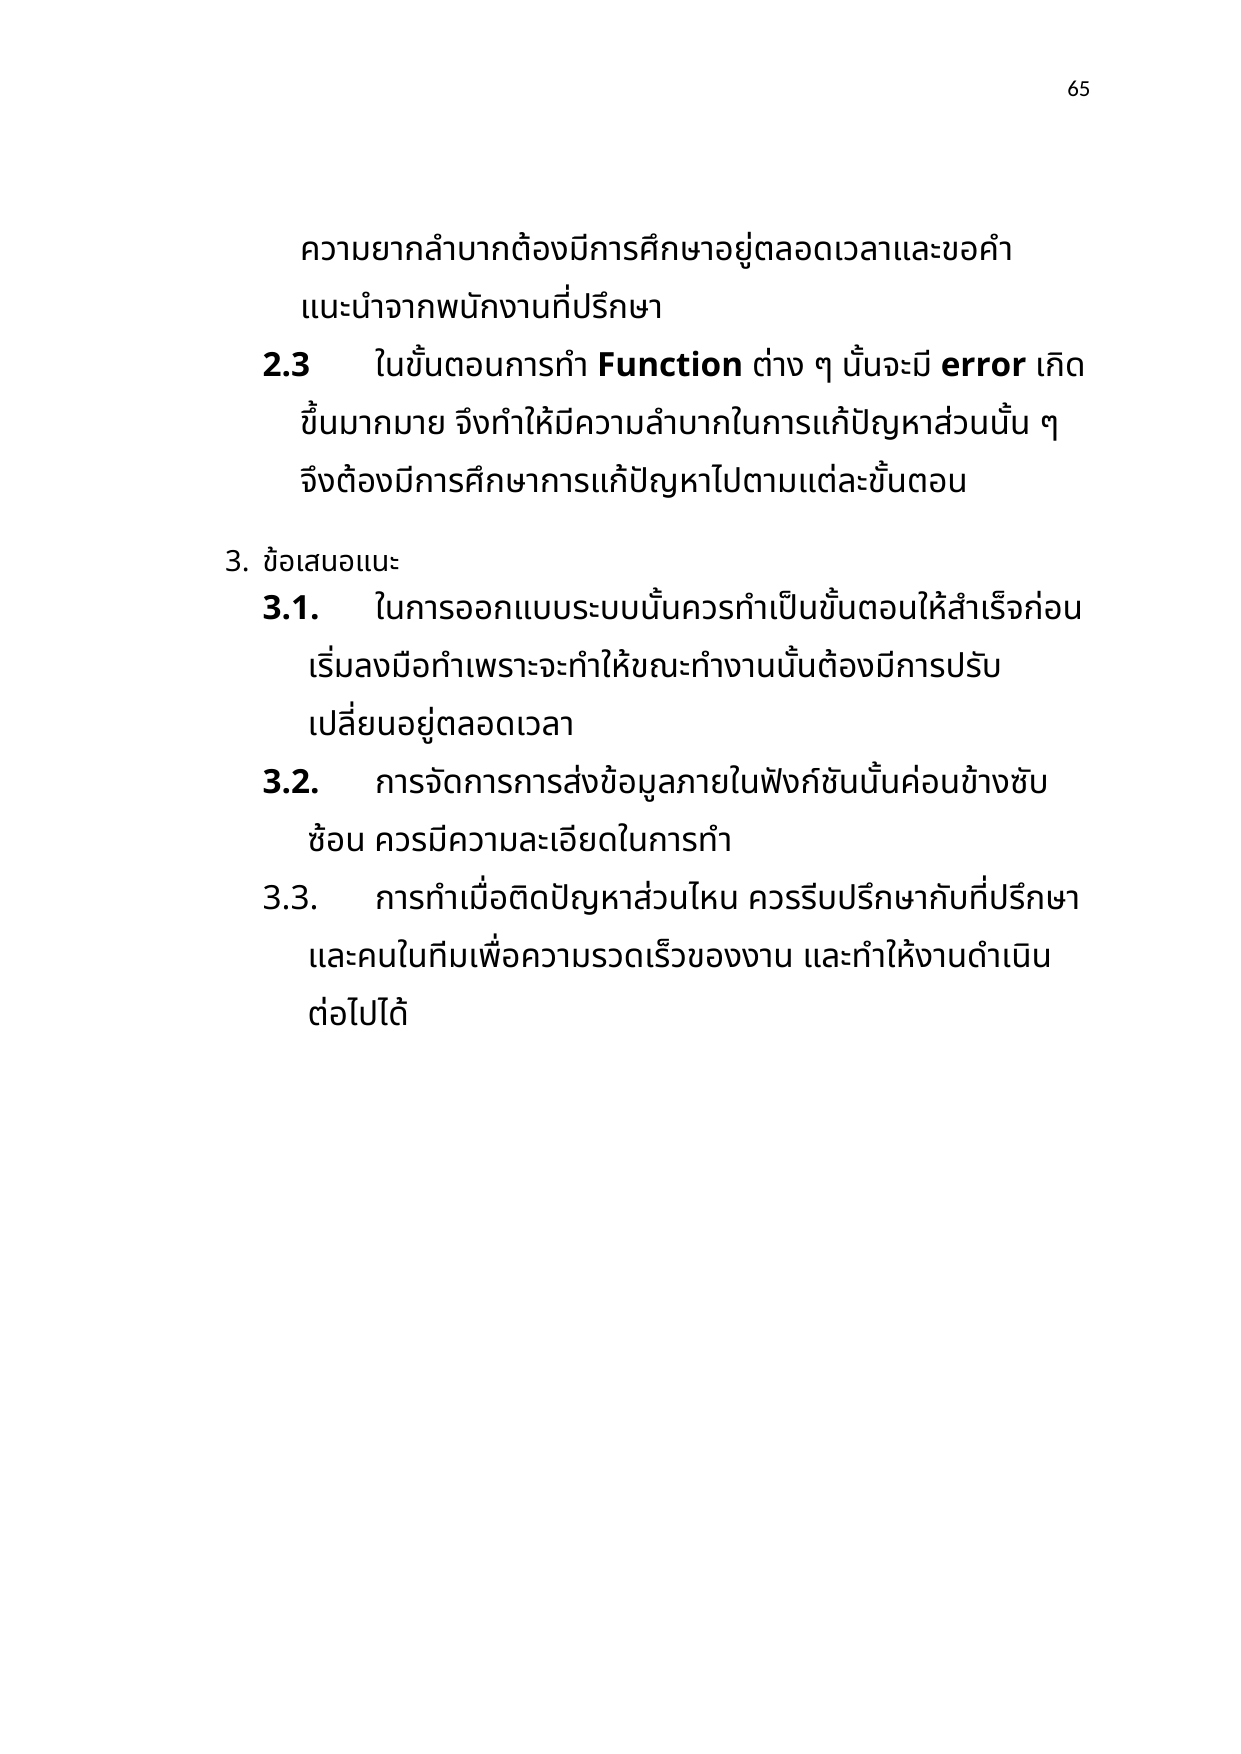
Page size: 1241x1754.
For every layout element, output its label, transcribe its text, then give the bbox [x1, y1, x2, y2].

list ในขั้นตอนการทำ Function ต่าง ๆ นั้นจะมี error เกิดขึ้นมากมาย จึงทำให้มีความลำบากในการแก้ปัญหาส่วนนั้น ๆ จึงต้องมีการศึกษาการแก้ปัญหาไปตามแต่ละขั้นตอน [262, 341, 1090, 507]
subtitle ข้อเสนอแนะ [225, 540, 1090, 584]
list ในการออกแบบระบบนั้นควรทำเป็นขั้นตอนให้สำเร็จก่อนเริ่มลงมือทำเพราะจะทำให้ขณะทำงานนั้นต้องมีการปรับเปลี่ยนอยู่ตลอดเวลา [262, 584, 1090, 751]
list การจัดการการส่งข้อมูลภายในฟังก์ชันนั้นค่อนข้างซับซ้อน ควรมีความละเอียดในการทำ [262, 758, 1090, 867]
list การทำเมื่อติดปัญหาส่วนไหน ควรรีบปรึกษากับที่ปรึกษาและคนในทีมเพื่อความรวดเร็วของงาน และทำให้งานดำเนินต่อไปได้ [262, 874, 1090, 1041]
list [262, 225, 1090, 333]
